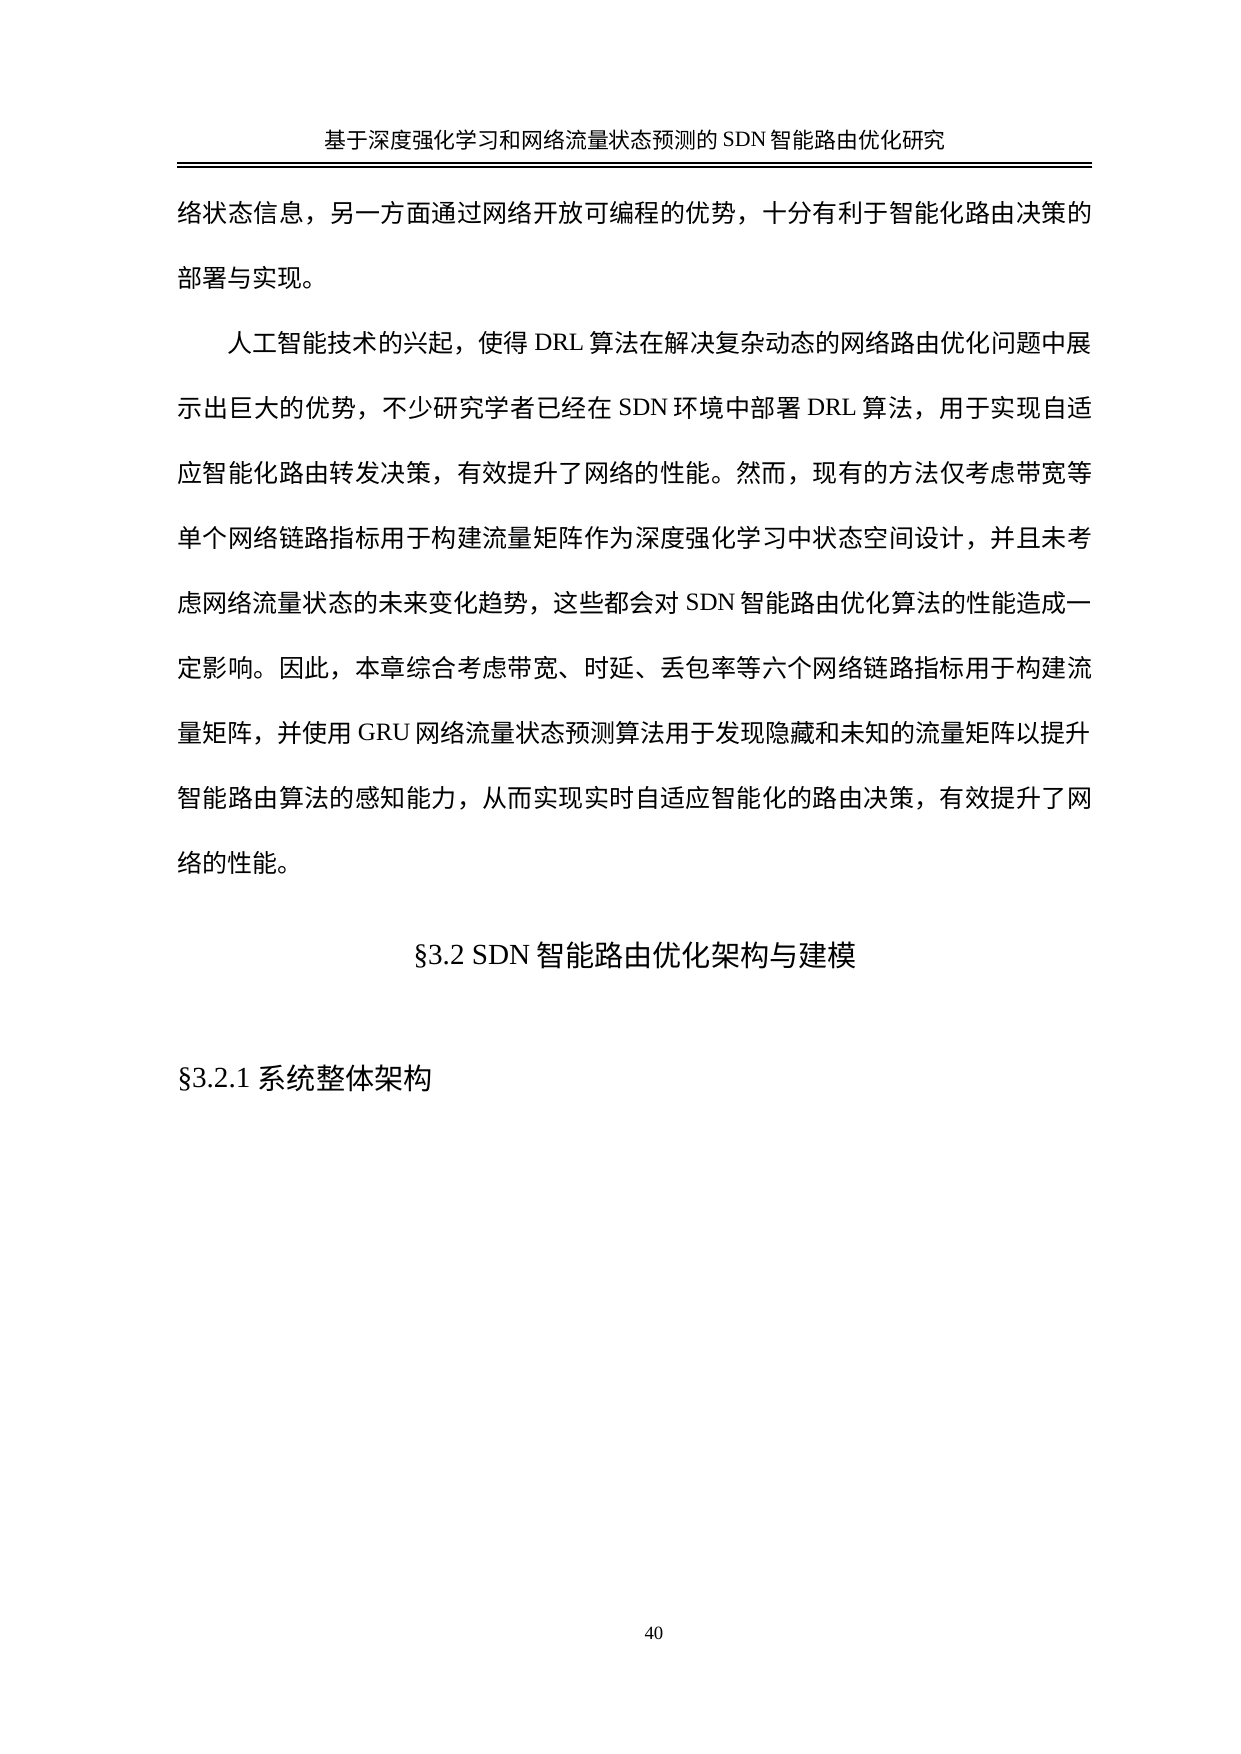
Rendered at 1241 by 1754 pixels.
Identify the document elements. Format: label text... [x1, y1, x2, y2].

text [177, 179, 1092, 309]
text 人工智能技术的兴起，使得DRL算法在解决复杂动态的网络路由优化问题中展示出巨大的优势，不少研究学者已经在SDN环境中部署DRL算法，用于实现自适应智能化路由转发决策，有效提升了网络的性能。然而，现有的方法仅考虑带宽等单个网络链路指标用于构建流量矩阵作为深度强化学习中状态空间设计，并且未考虑网络流量状态的未来变化趋势，这些都会对SDN智能路由优化算法的性能造成一定影响。因此，本章综合考虑带宽、时延、丢包率等六个网络链路指标用于构建流量矩阵，并使用GRU网络流量状态预测算法用于发现隐藏和未知的流量矩阵以提升智能路由算法的感知能力，从而实现实时自适应智能化的路由决策，有效提升了网络的性能。 [177, 309, 1092, 894]
subtitle §3.2.1 系统整体架构 [177, 1044, 1092, 1109]
subtitle §3.2 SDN智能路由优化架构与建模 [177, 921, 1092, 986]
